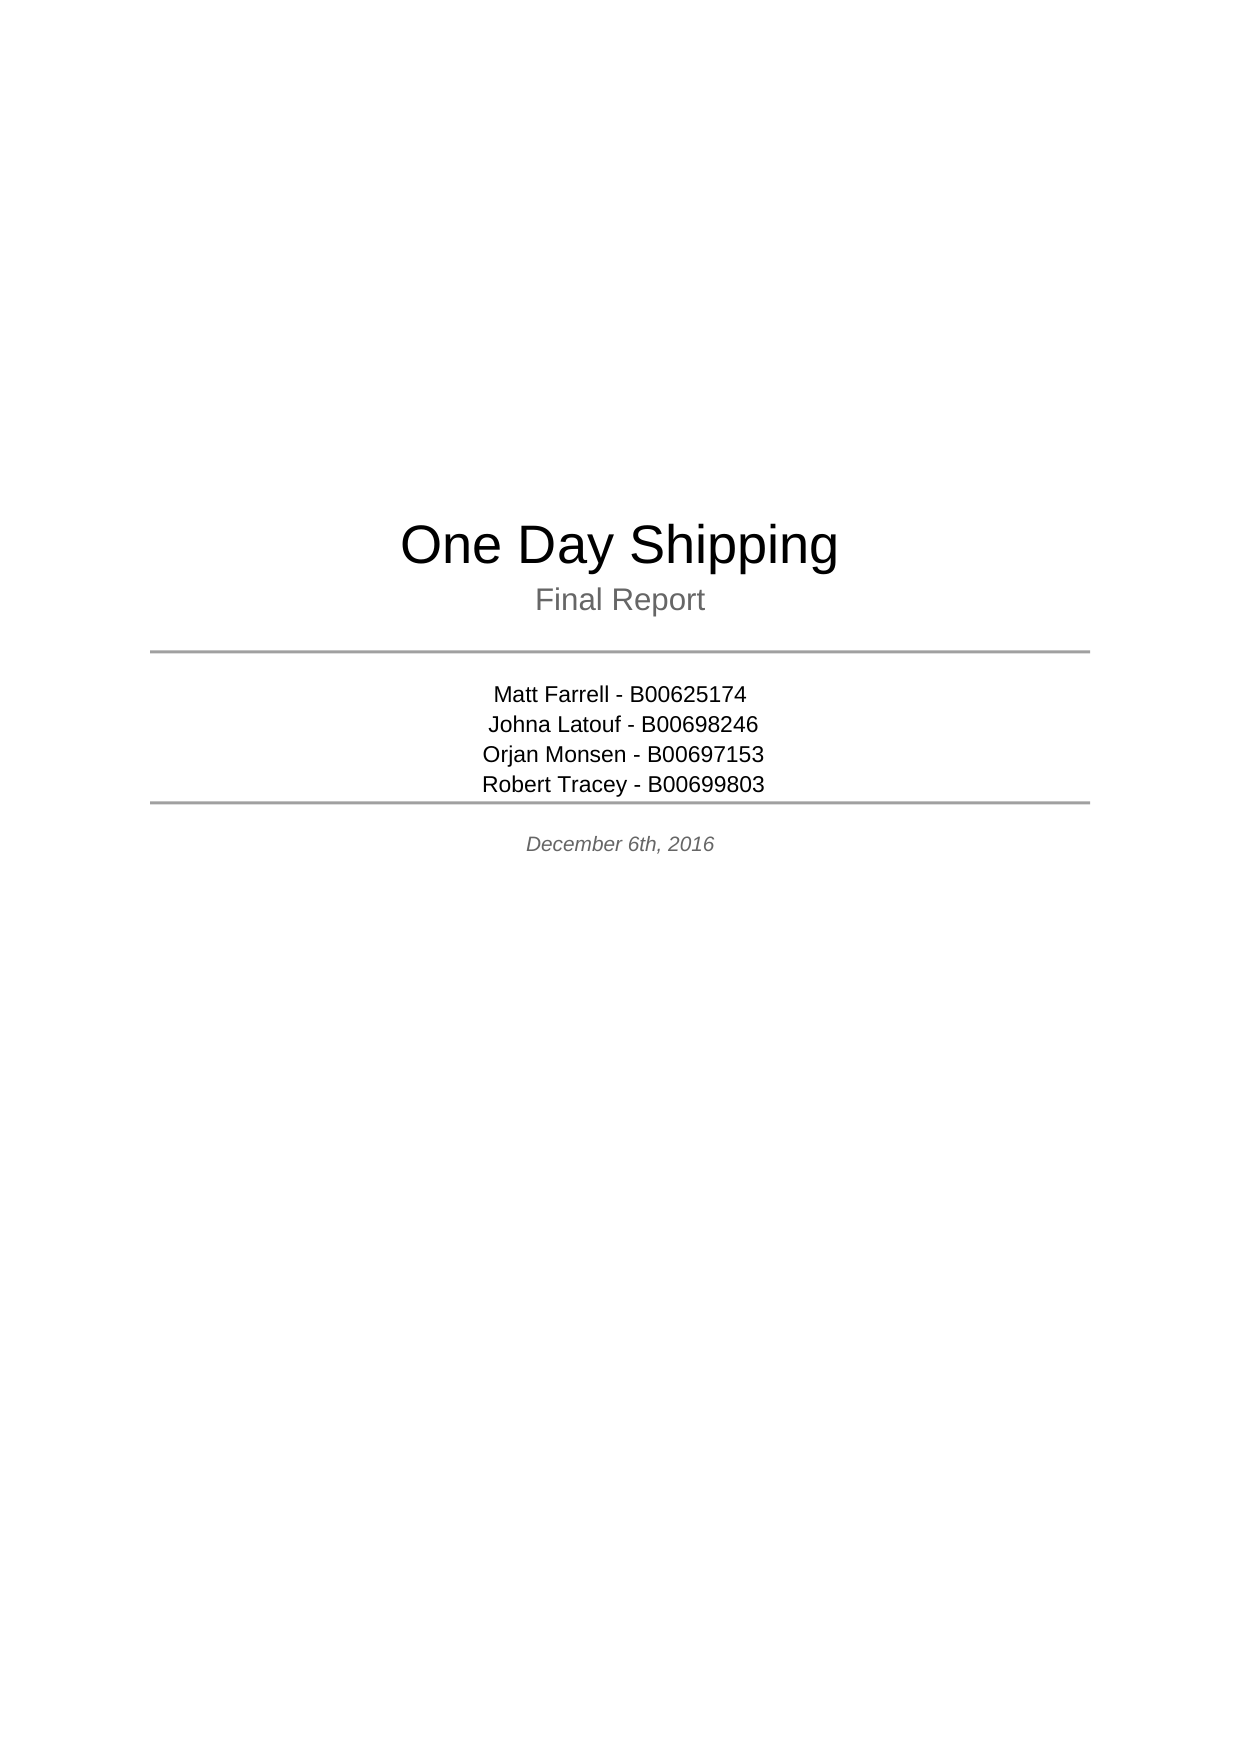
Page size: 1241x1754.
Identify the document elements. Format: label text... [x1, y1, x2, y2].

text Robert Tracey - B00699803 [150, 771, 1090, 797]
title One Day Shipping [150, 512, 1090, 575]
text Johna Latouf - B00698246 [150, 711, 1090, 737]
subtitle December 6th, 2016 [150, 832, 1090, 856]
text Orjan Monsen - B00697153 [150, 741, 1090, 767]
text Matt Farrell - B00625174 [150, 681, 1090, 707]
subtitle Final Report [150, 581, 1090, 617]
